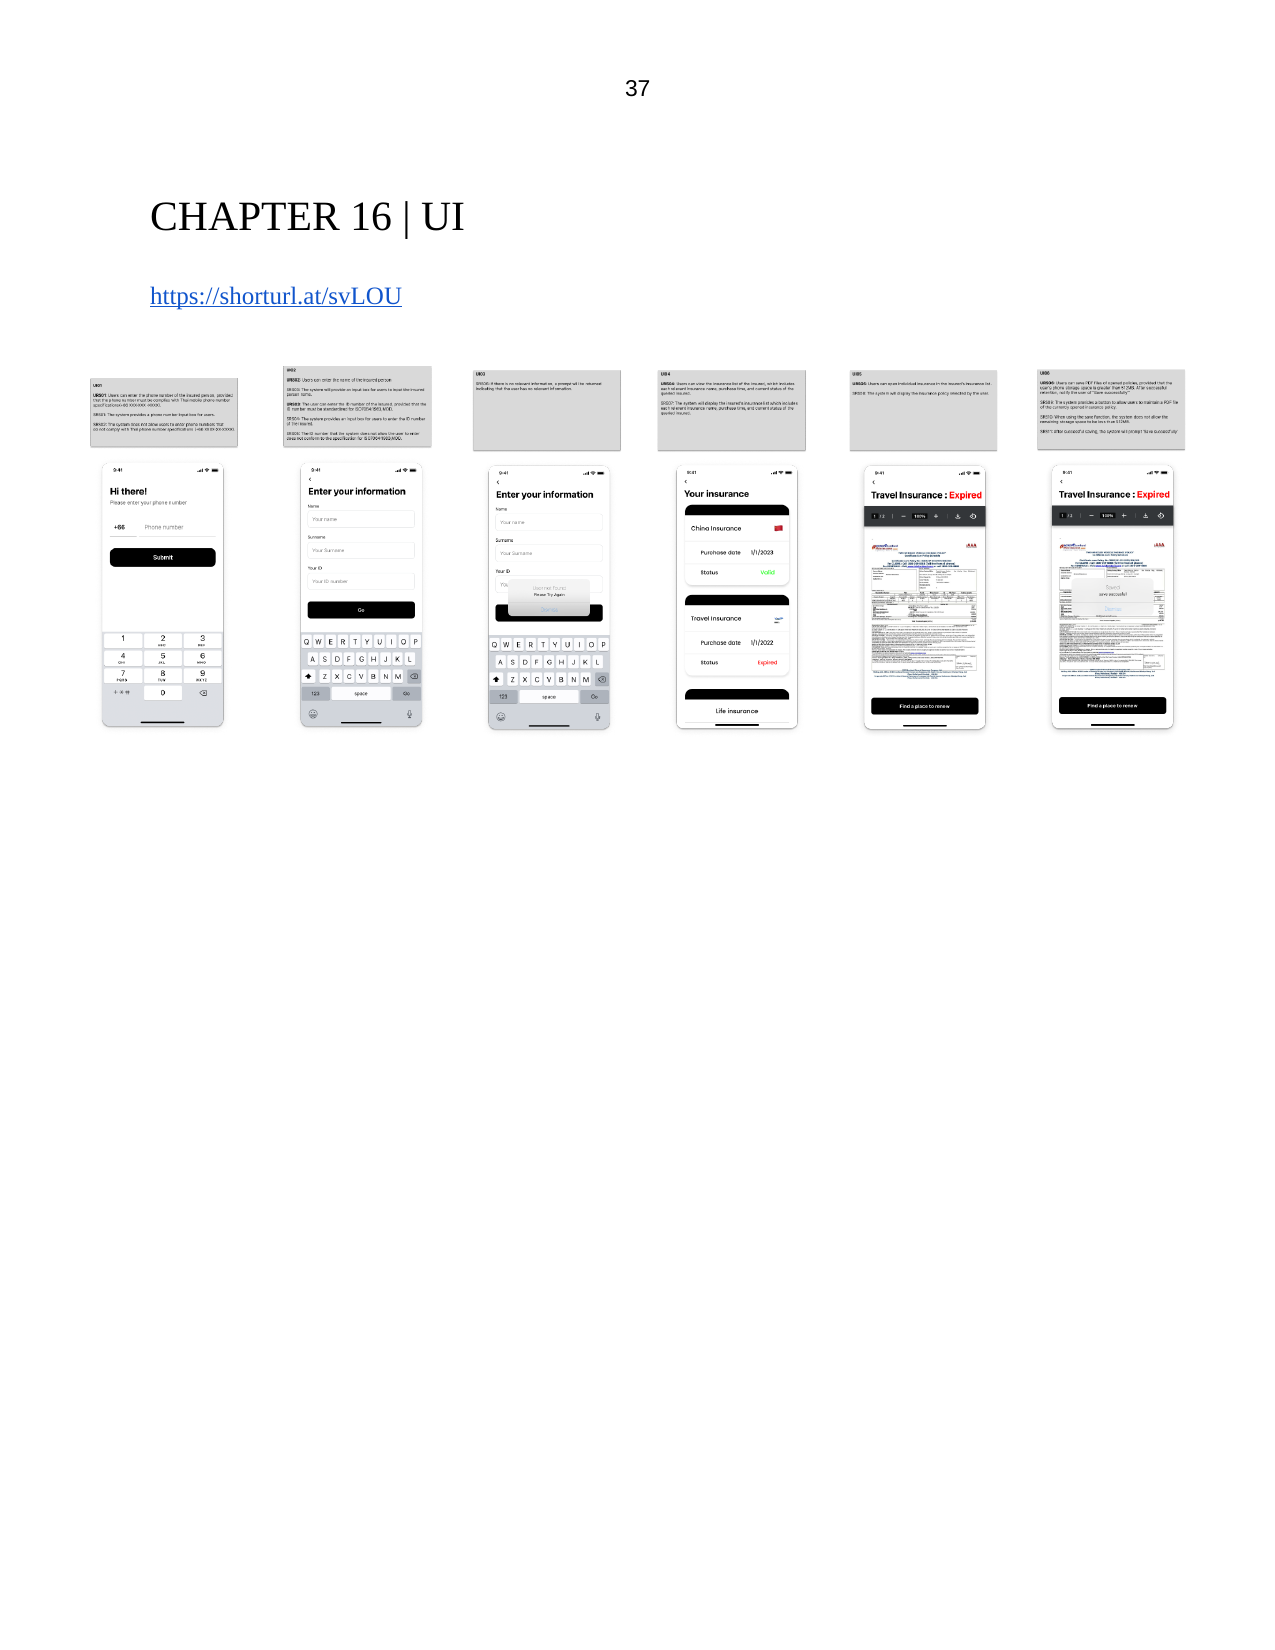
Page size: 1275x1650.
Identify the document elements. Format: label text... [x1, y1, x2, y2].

picture [89, 366, 1186, 739]
subtitle CHAPTER 16 | UI [150, 192, 1125, 239]
text https://shorturl.at/svLOU [150, 281, 1125, 309]
